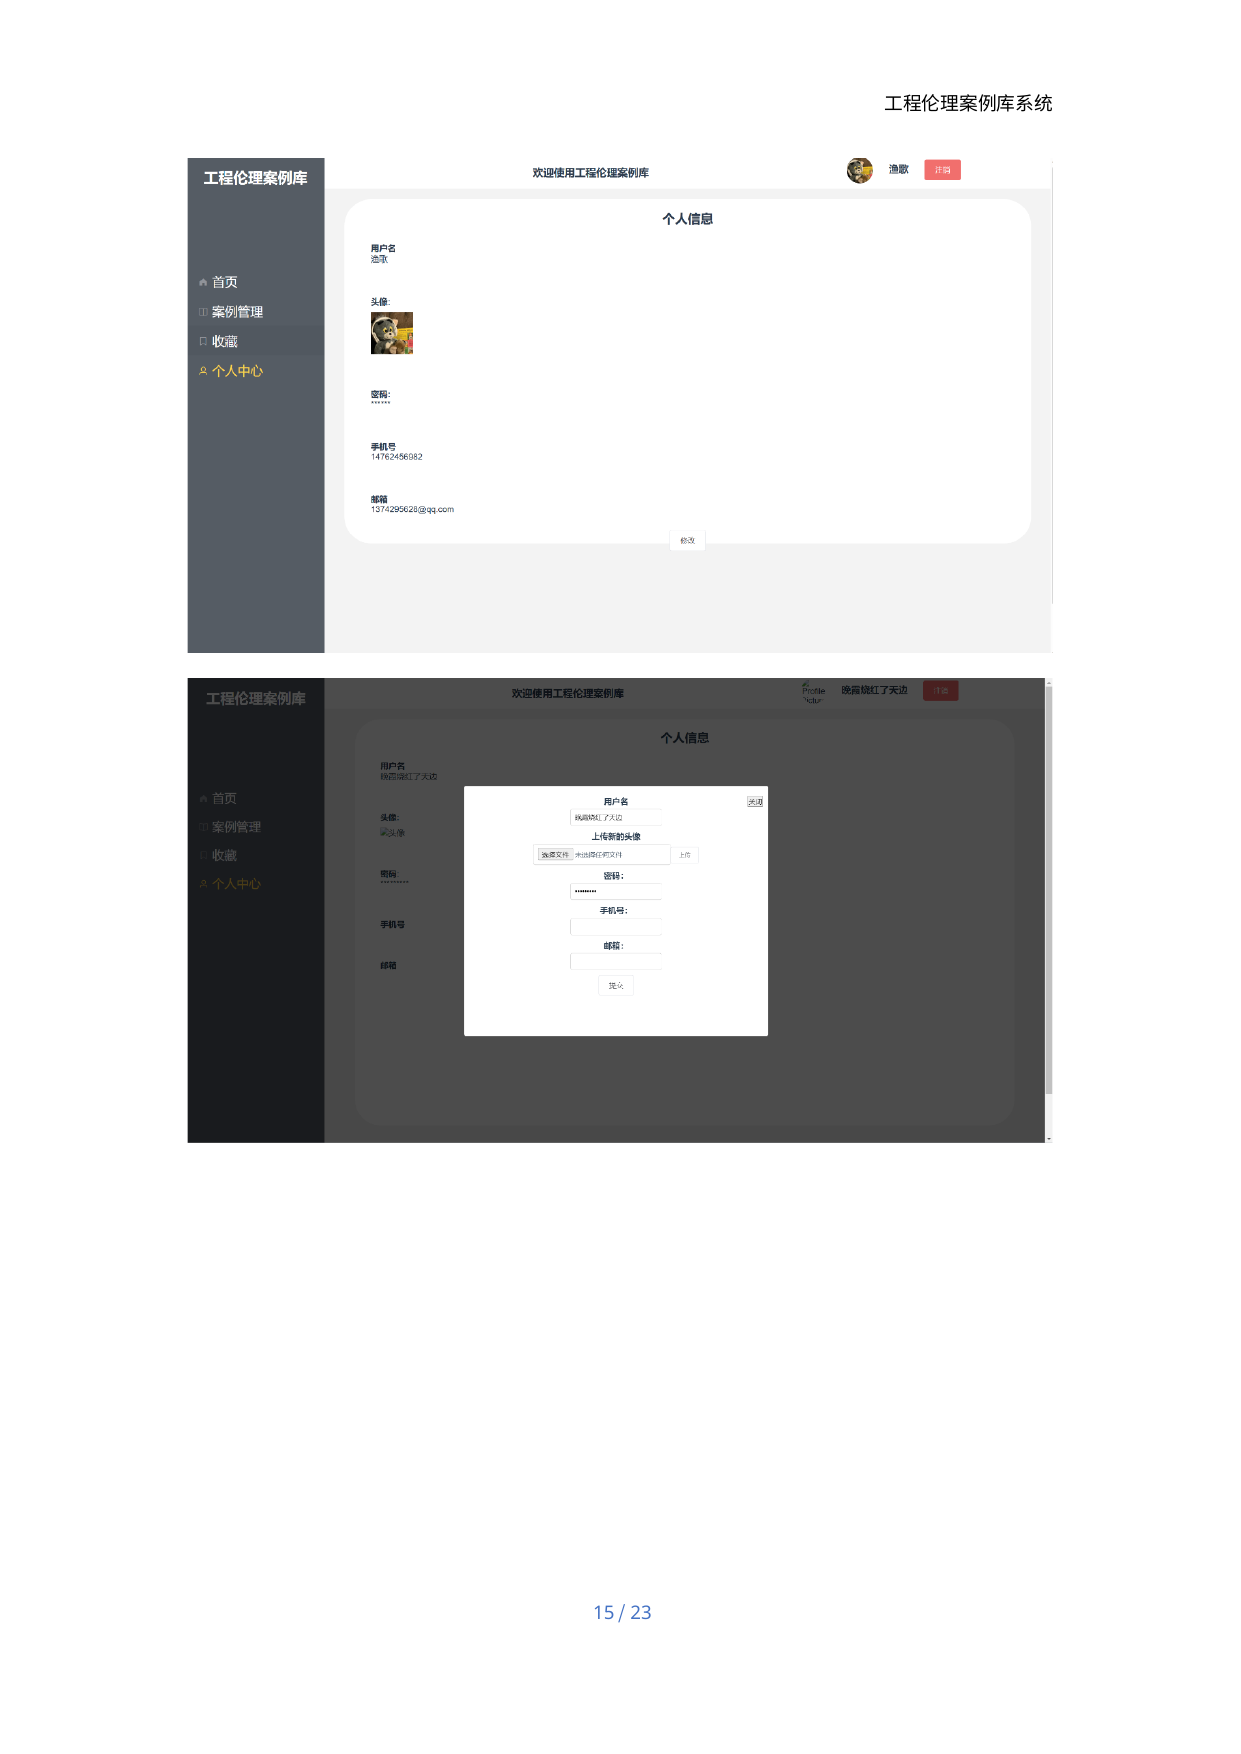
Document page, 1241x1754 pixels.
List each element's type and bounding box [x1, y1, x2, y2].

picture [187, 678, 1053, 1143]
picture [187, 158, 1053, 653]
